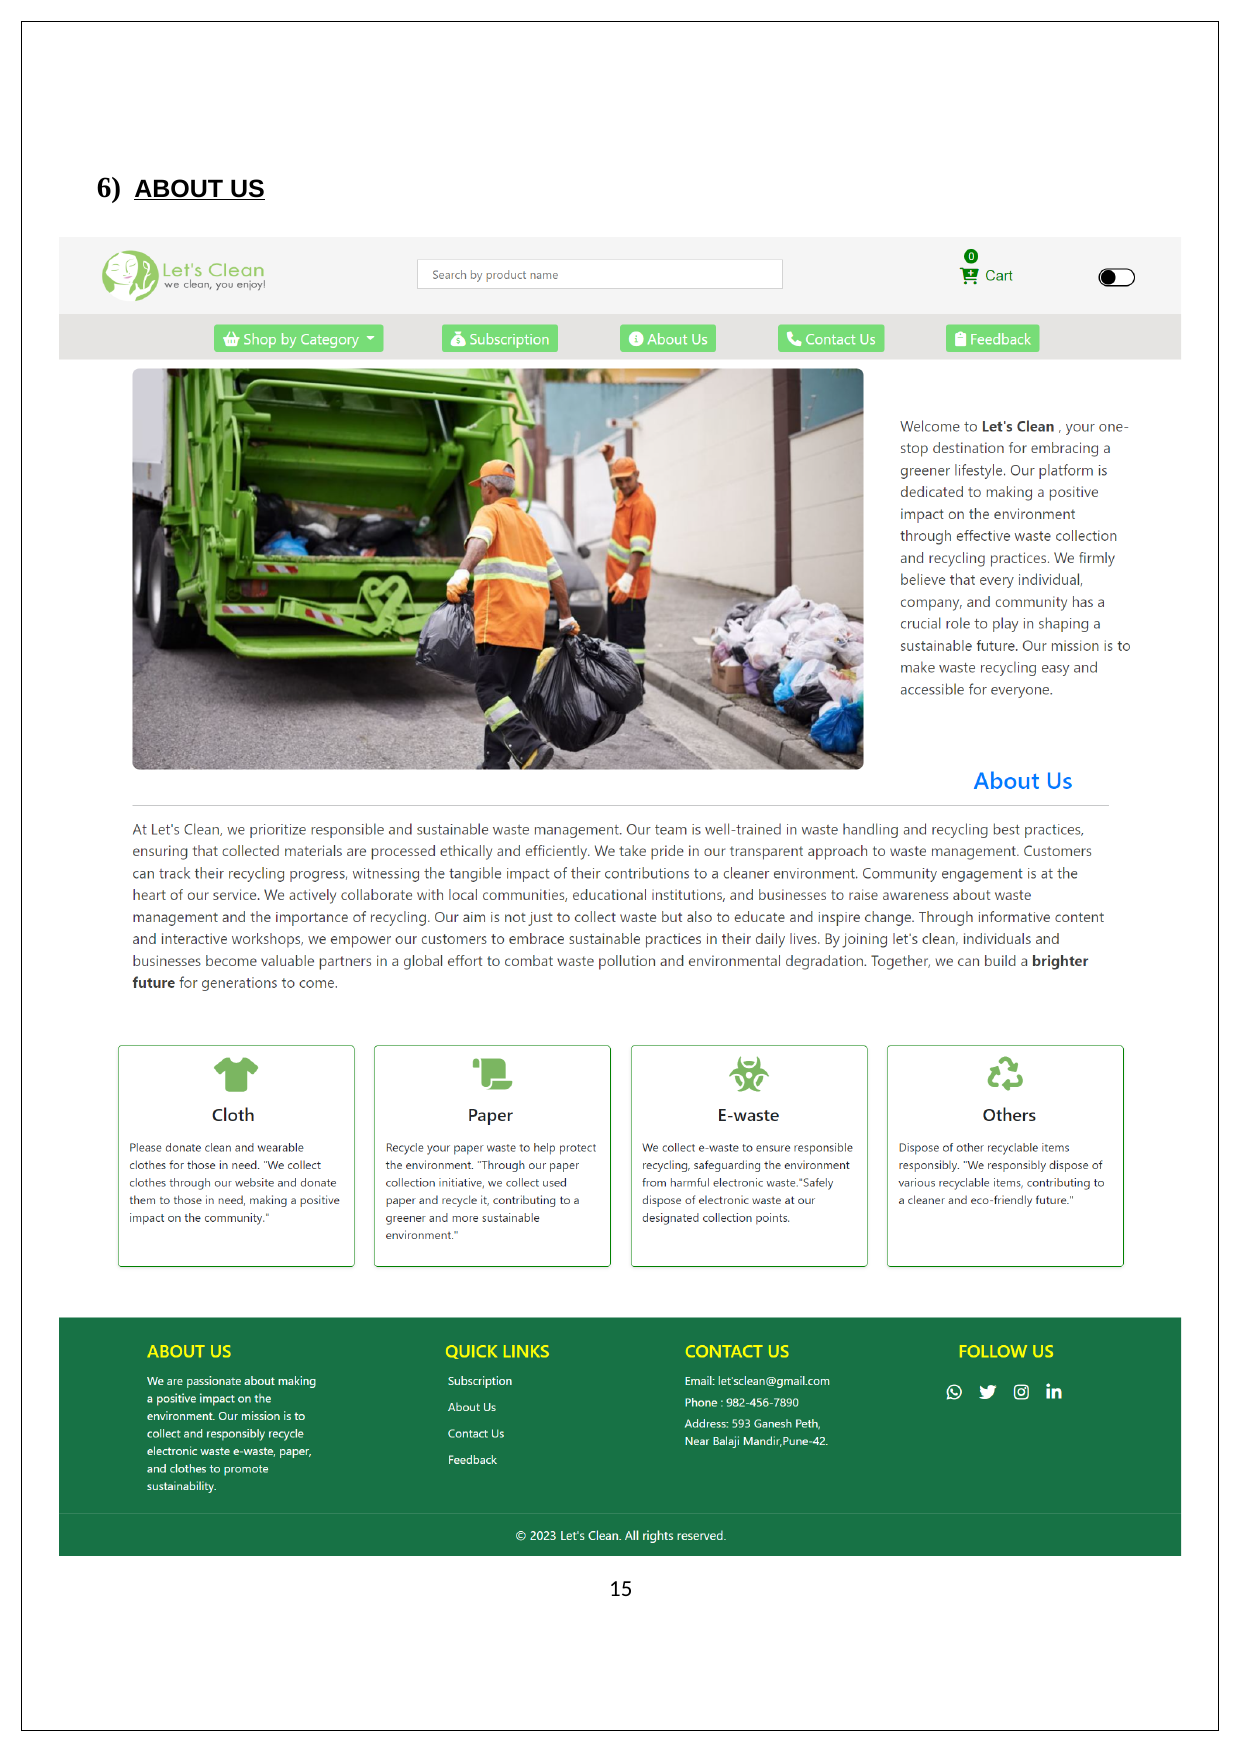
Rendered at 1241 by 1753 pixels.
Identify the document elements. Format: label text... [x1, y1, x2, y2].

picture [59, 237, 1182, 1556]
list ABOUT US [97, 170, 1182, 204]
